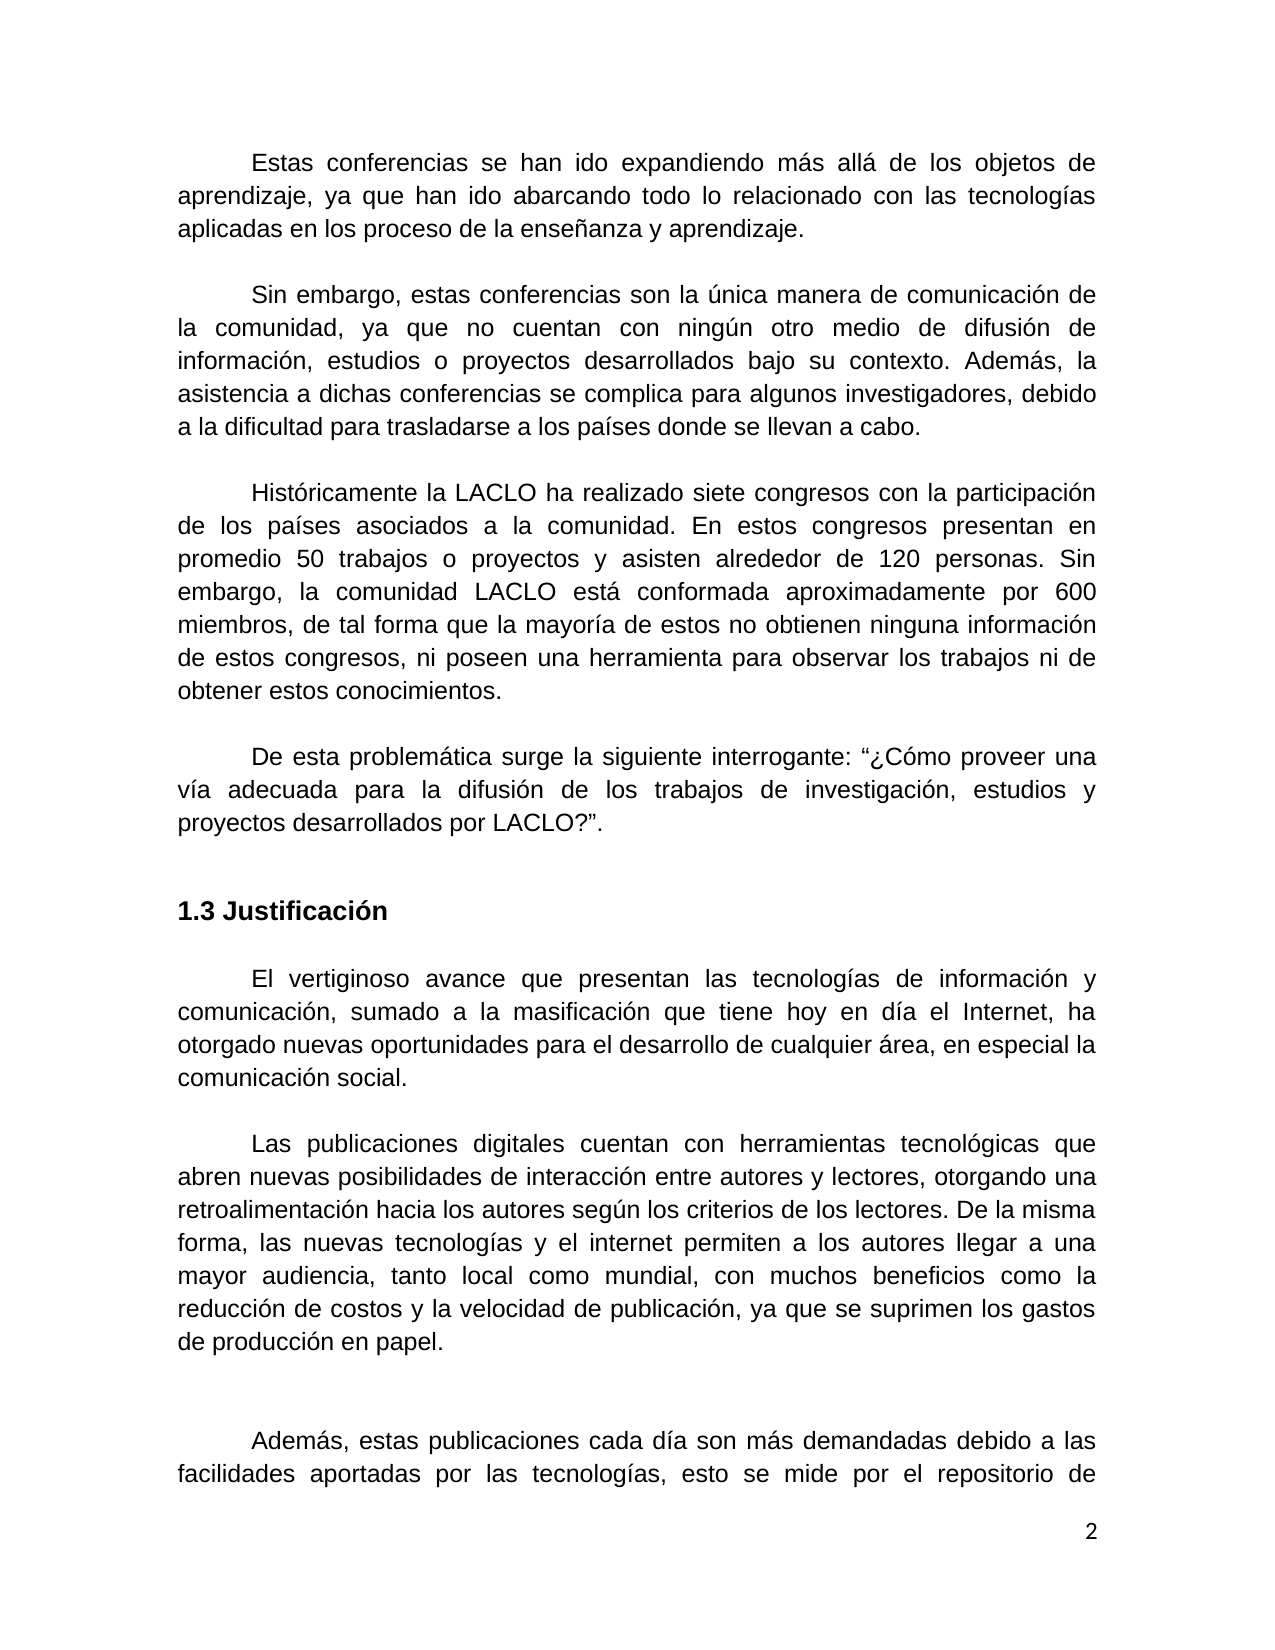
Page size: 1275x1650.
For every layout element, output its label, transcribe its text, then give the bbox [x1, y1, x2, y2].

text Históricamente la LACLO ha realizado siete congresos con la participación de los países asociados a la comunidad. En estos congresos presentan en promedio 50 trabajos o proyectos y asisten alrededor de 120 personas. Sin embargo, la comunidad LACLO está conformada aproximadamente por 600 miembros, de tal forma que la mayoría de estos no obtienen ninguna información de estos congresos, ni poseen una herramienta para observar los trabajos ni de obtener estos conocimientos. [177, 478, 1098, 705]
text Estas conferencias se han ido expandiendo más allá de los objetos de aprendizaje, ya que han ido abarcando todo lo relacionado con las tecnologías aplicadas en los proceso de la enseñanza y aprendizaje. [177, 148, 1098, 242]
text Las publicaciones digitales cuentan con herramientas tecnológicas que abren nuevas posibilidades de interacción entre autores y lectores, otorgando una retroalimentación hacia los autores según los criterios de los lectores. De la misma forma, las nuevas tecnologías y el internet permiten a los autores llegar a una mayor audiencia, tanto local como mundial, con muchos beneficios como la reducción de costos y la velocidad de publicación, ya que se suprimen los gastos de producción en papel. [177, 1129, 1098, 1356]
subtitle 1.3 Justificación [177, 895, 1098, 926]
text De esta problemática surge la siguiente interrogante: “¿Cómo proveer una vía adecuada para la difusión de los trabajos de investigación, estudios y proyectos desarrollados por LACLO?”. [177, 742, 1098, 837]
text Sin embargo, estas conferencias son la única manera de comunicación de la comunidad, ya que no cuentan con ningún otro medio de difusión de información, estudios o proyectos desarrollados bajo su contexto. Además, la asistencia a dichas conferencias se complica para algunos investigadores, debido a la dificultad para trasladarse a los países donde se llevan a cabo. [177, 280, 1098, 441]
text El vertiginoso avance que presentan las tecnologías de información y comunicación, sumado a la masificación que tiene hoy en día el Internet, ha otorgado nuevas oportunidades para el desarrollo de cualquier área, en especial la comunicación social. [177, 964, 1098, 1092]
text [177, 1426, 1098, 1488]
